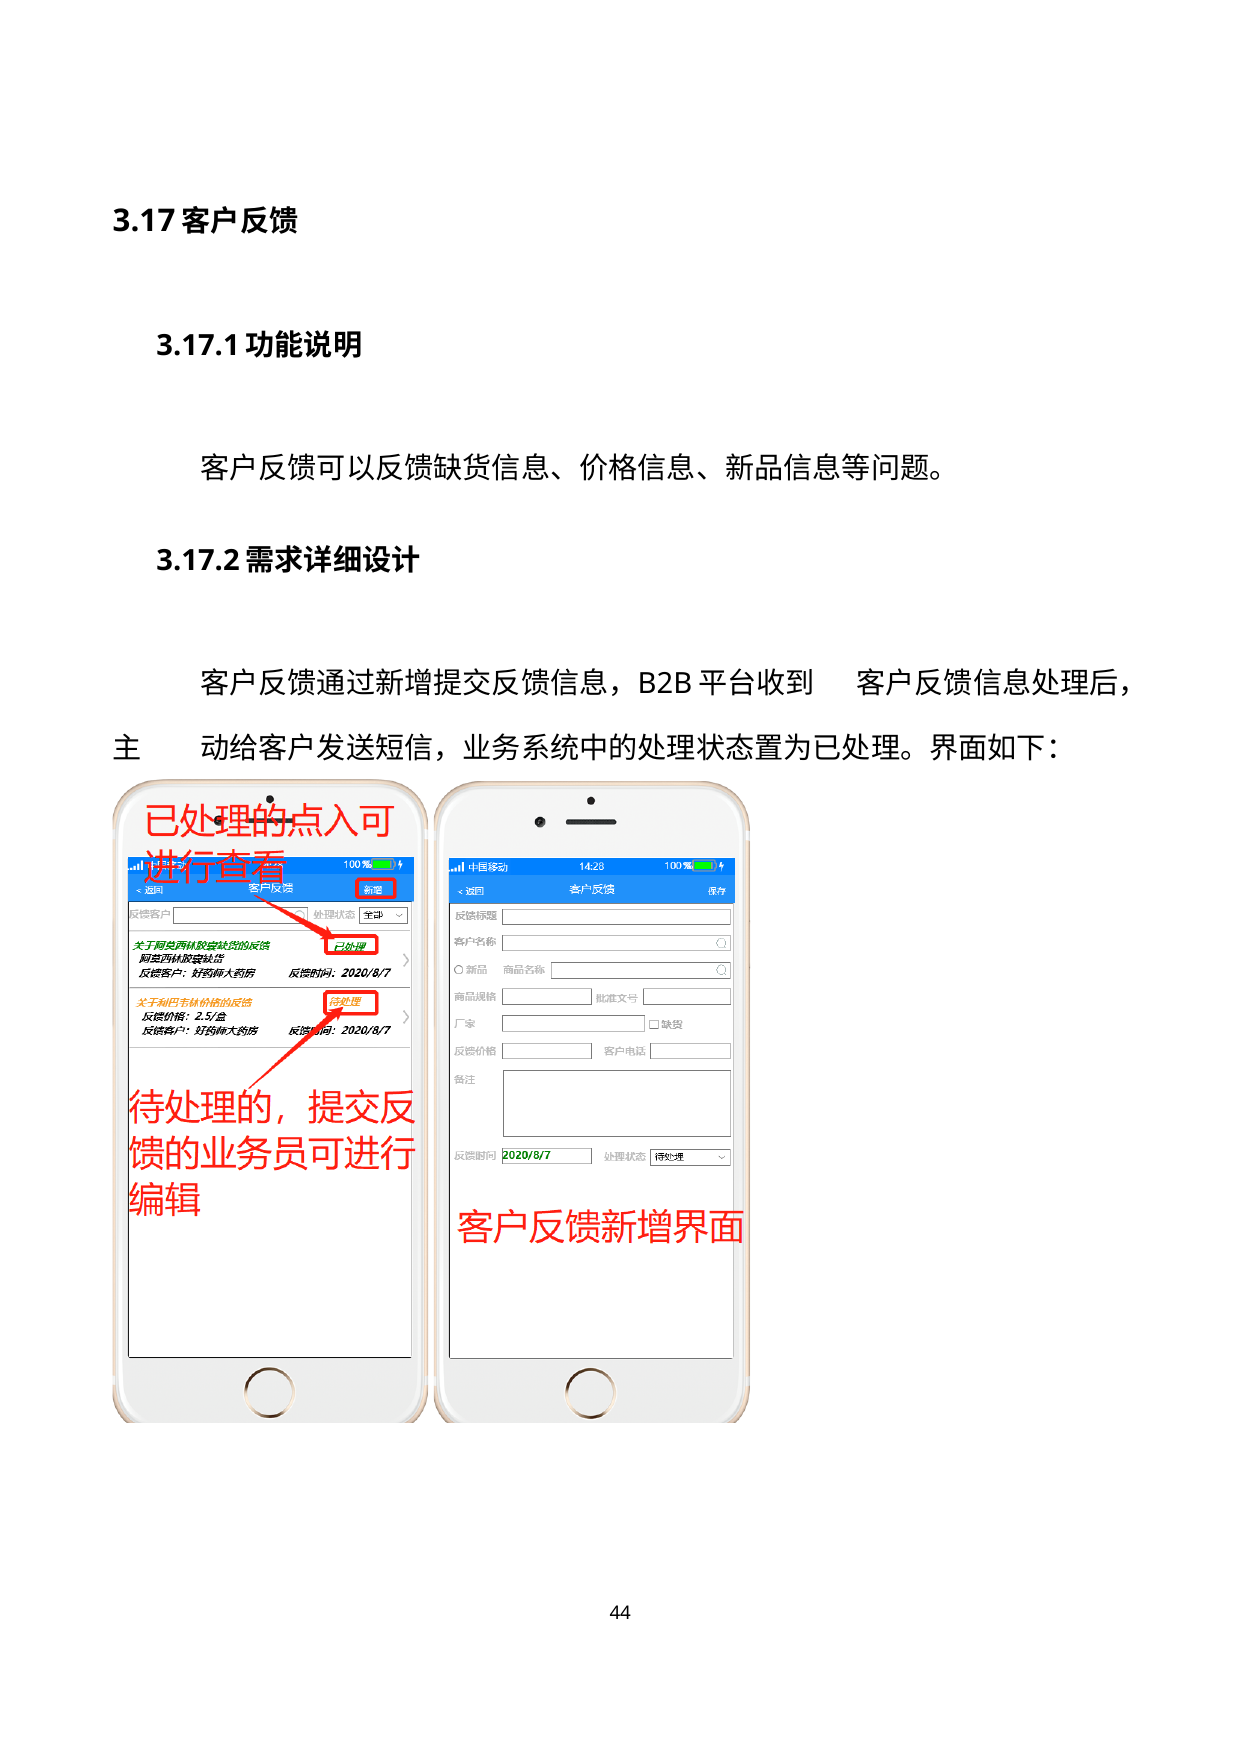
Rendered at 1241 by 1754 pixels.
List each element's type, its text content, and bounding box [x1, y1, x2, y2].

subtitle 3.17.1功能说明 [112, 310, 1128, 375]
text 客户反馈通过新增提交反馈信息，B2B平台收到 客户反馈信息处理后，主 动给客户发送短信，业务系统中的处理状态置为已处理。界面如下： [112, 648, 1128, 778]
subtitle 3.17客户反馈 [112, 187, 1128, 252]
text 客户反馈可以反馈缺货信息、价格信息、新品信息等问题。 [156, 433, 1128, 498]
picture [112, 778, 429, 1423]
picture [433, 781, 750, 1423]
subtitle 3.17.2需求详细设计 [112, 525, 1128, 590]
